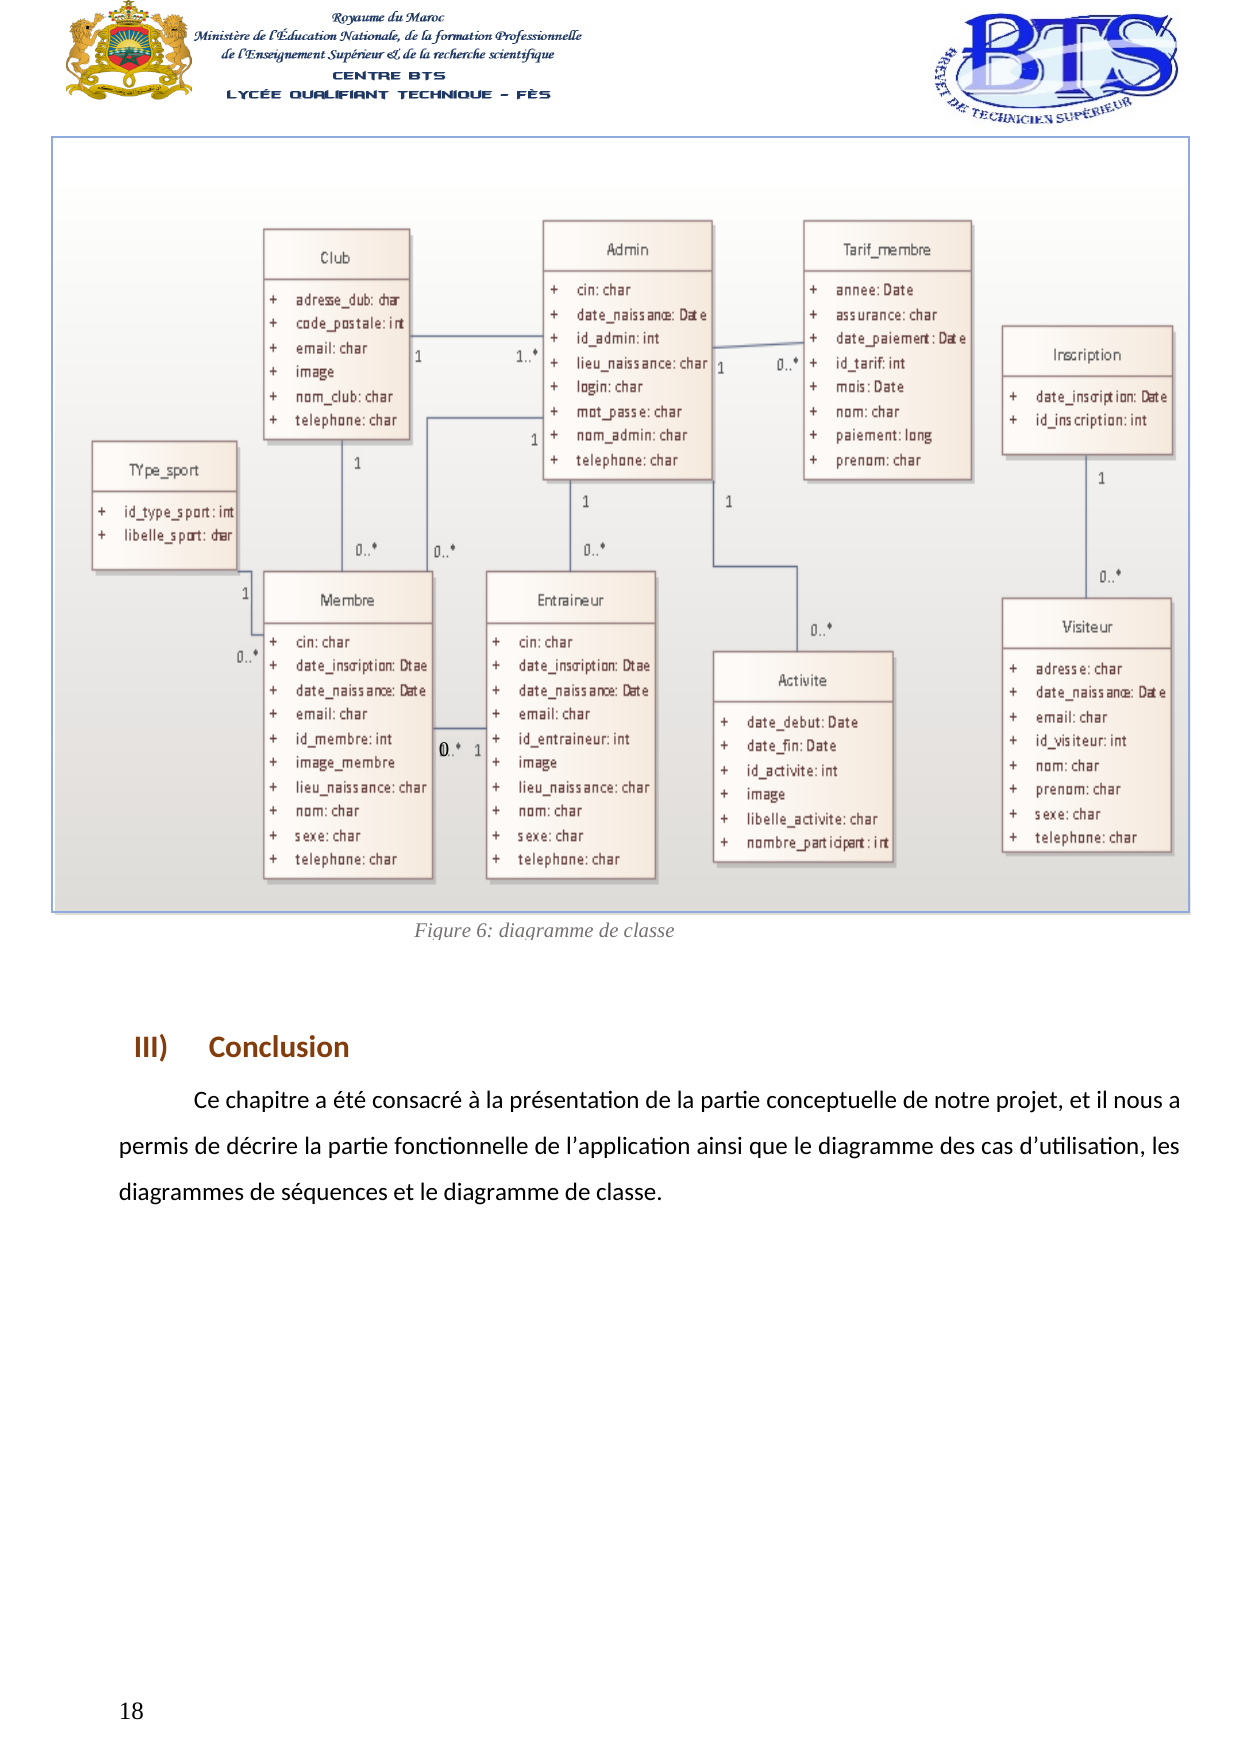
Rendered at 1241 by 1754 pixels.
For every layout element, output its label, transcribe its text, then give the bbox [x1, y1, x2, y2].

picture [930, 9, 1183, 129]
picture [54, 187, 1188, 911]
picture [54, 187, 1191, 915]
picture [60, 0, 595, 109]
text Ce chapitre a été consacré à la présentation de la partie conceptuelle de notre projet, et il nous a permis de décrire la partie fonctionnelle de l’application ainsi que le diagramme des cas d’utilisation, les diagrammes de séquences et le diagramme de classe. [119, 1084, 1183, 1206]
subtitle Conclusion [133, 1028, 1123, 1066]
